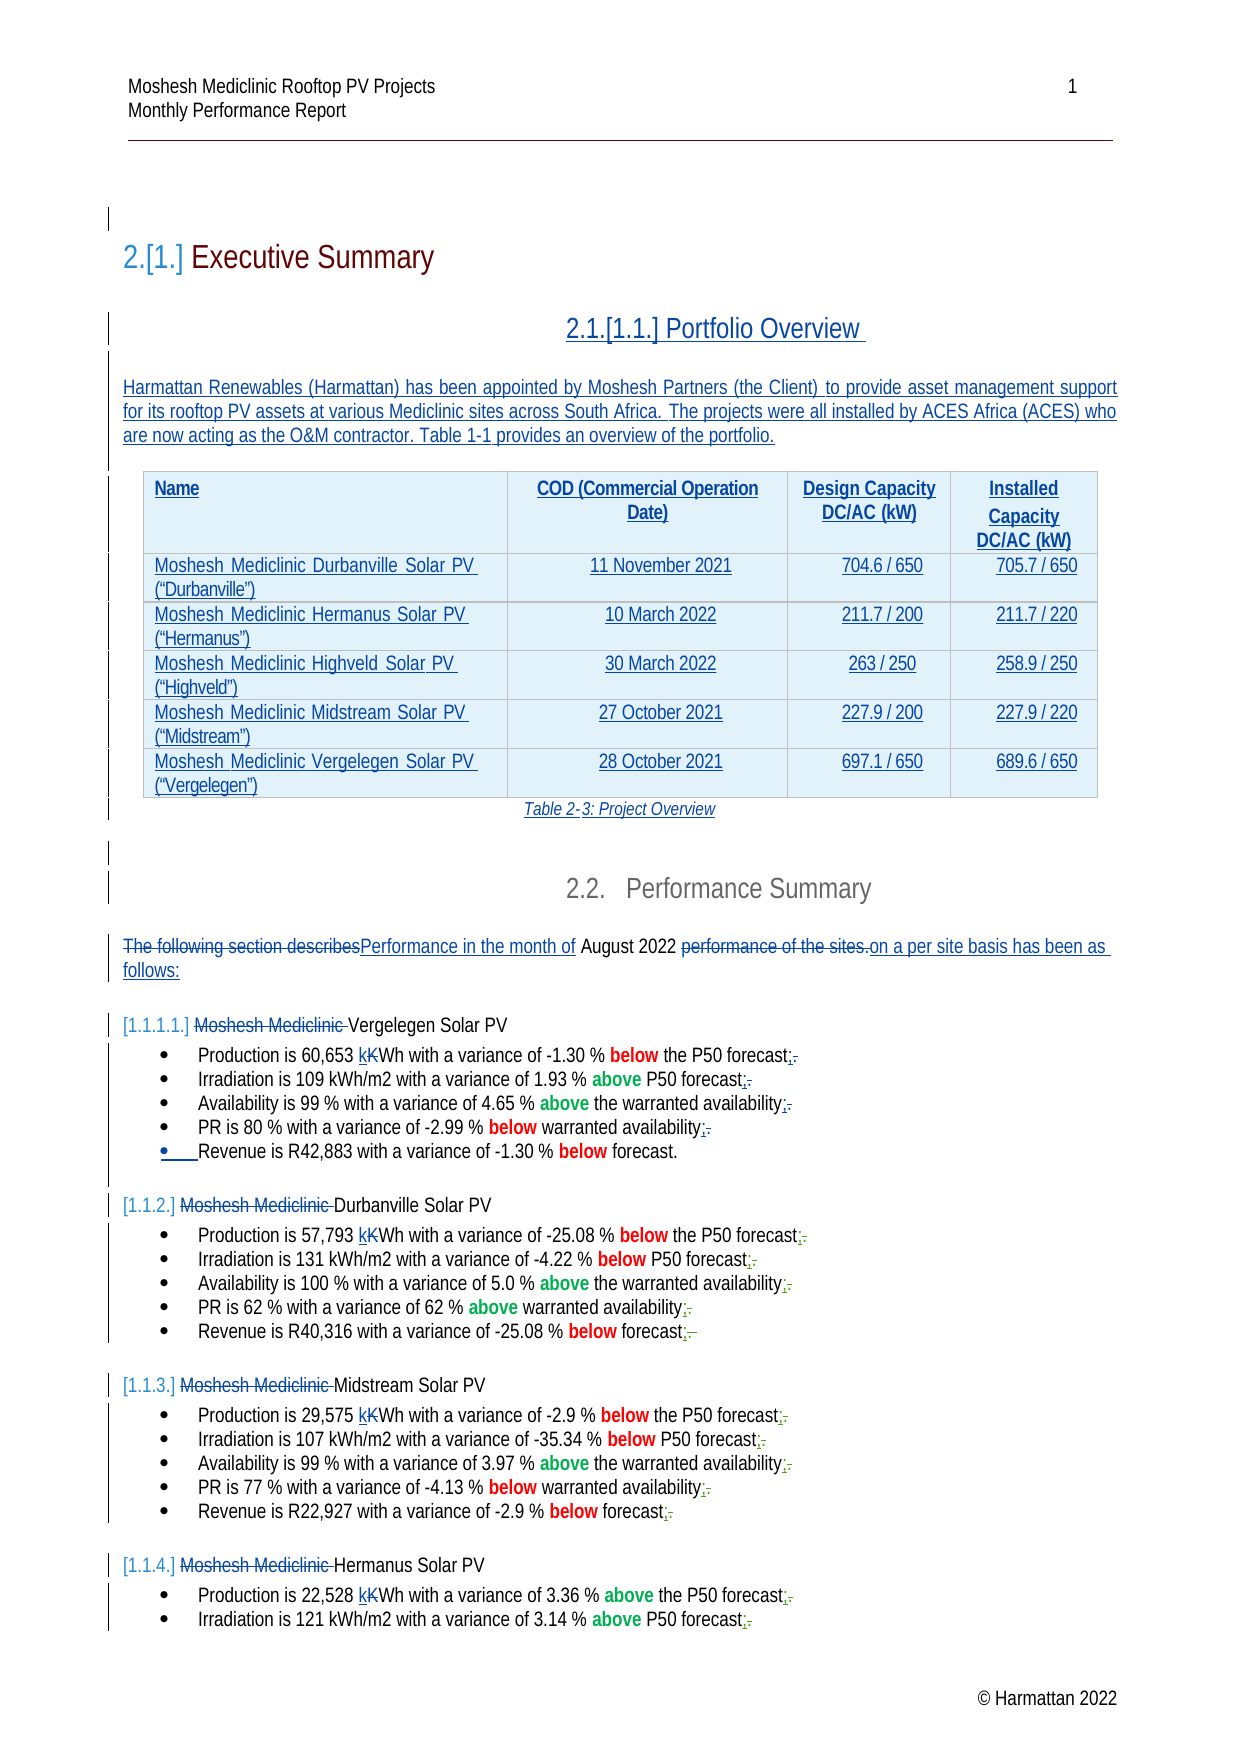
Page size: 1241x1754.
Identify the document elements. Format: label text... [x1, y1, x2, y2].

list Irradiation is 131 kWh/m2 with a variance of -4.22 % below P50 forecast [160, 1247, 1117, 1271]
list Revenue is R42,883 with a variance of -1.30 % below forecast. [160, 1139, 1117, 1163]
list PR is 80 % with a variance of -2.99 % below warranted availability [160, 1115, 1117, 1139]
list Revenue is R40,316 with a variance of -25.08 % below forecast [160, 1319, 1117, 1343]
list Production is 29,575 Wh with a variance of -2.9 % below the P50 forecast [160, 1403, 1117, 1427]
subtitle Performance Summary [566, 871, 1117, 904]
list Production is 60,653 Wh with a variance of -1.30 % below the P50 forecast [160, 1043, 1117, 1067]
list Durbanville Solar PV [123, 1193, 1117, 1217]
subtitle Executive Summary [123, 237, 1117, 275]
list Irradiation is 121 kWh/m2 with a variance of 3.14 % above P50 forecast [160, 1607, 1117, 1631]
list Irradiation is 107 kWh/m2 with a variance of -35.34 % below P50 forecast [160, 1427, 1117, 1451]
list Production is 22,528 Wh with a variance of 3.36 % above the P50 forecast [160, 1583, 1117, 1607]
list Availability is 100 % with a variance of 5.0 % above the warranted availability [160, 1271, 1117, 1295]
list Availability is 99 % with a variance of 3.97 % above the warranted availability [160, 1451, 1117, 1475]
list Irradiation is 109 kWh/m2 with a variance of 1.93 % above P50 forecast [160, 1067, 1117, 1091]
list Vergelegen Solar PV [123, 1013, 1117, 1037]
list Hermanus Solar PV [123, 1553, 1117, 1577]
list Revenue is R22,927 with a variance of -2.9 % below forecast [160, 1499, 1117, 1523]
list Production is 57,793 Wh with a variance of -25.08 % below the P50 forecast [160, 1223, 1117, 1247]
text August 2022 [123, 934, 1117, 982]
list Midstream Solar PV [123, 1373, 1117, 1397]
list Availability is 99 % with a variance of 4.65 % above the warranted availability [160, 1091, 1117, 1115]
list PR is 77 % with a variance of -4.13 % below warranted availability [160, 1475, 1117, 1499]
list PR is 62 % with a variance of 62 % above warranted availability [160, 1295, 1117, 1319]
